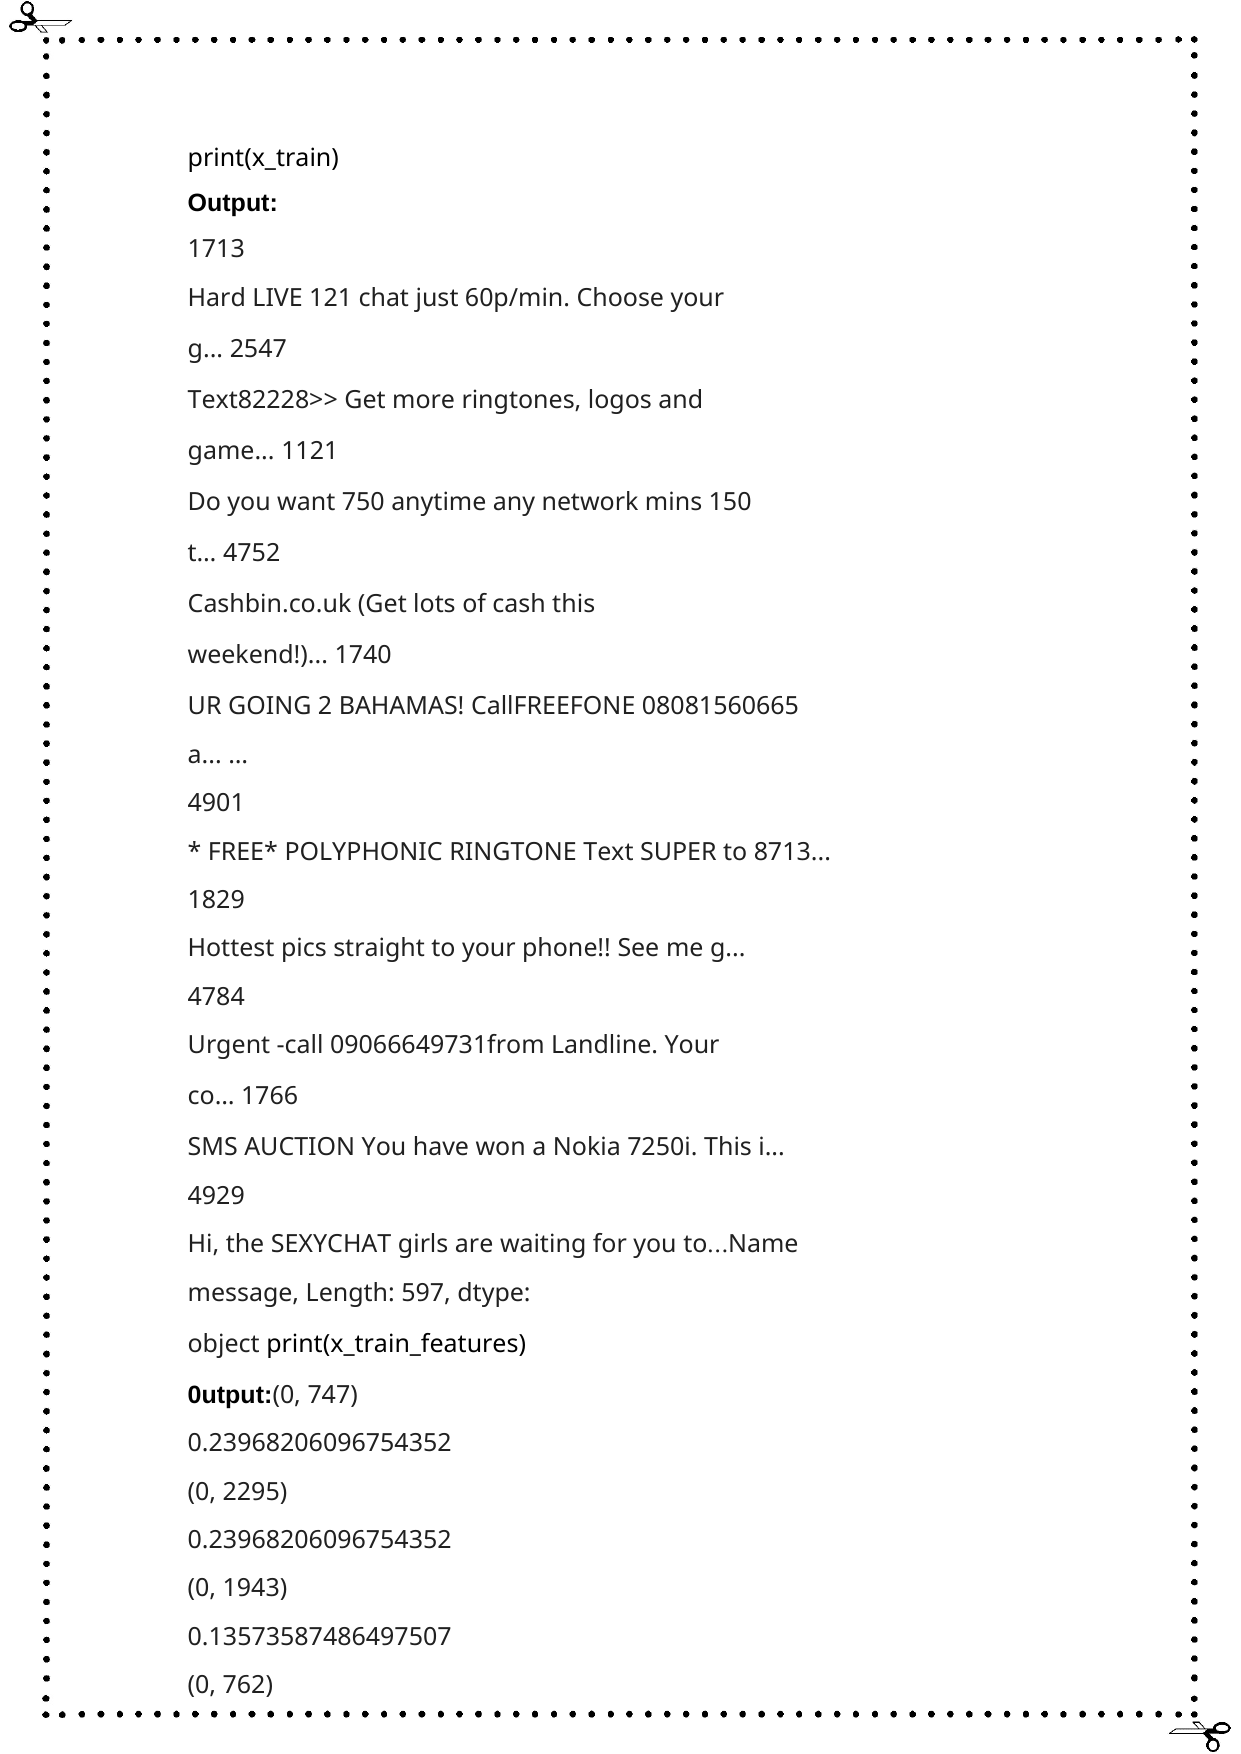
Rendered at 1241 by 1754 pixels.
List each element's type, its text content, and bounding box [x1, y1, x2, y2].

text 4929 [187, 1177, 1090, 1211]
picture [8, 1, 1232, 1752]
picture [42, 1694, 66, 1718]
text Urgent -call 09066649731from Landline. Your co… 1766 [187, 1027, 753, 1112]
text 0.23968206096754352 [187, 1522, 1090, 1556]
text 4784 [187, 978, 1090, 1012]
text Hottest pics straight to your phone!! See me g... [187, 930, 1090, 964]
text Hard LIVE 121 chat just 60p/min. Choose your g... 2547 [187, 279, 746, 364]
text (0, 1943) [187, 1570, 1090, 1604]
text (0, 762) [187, 1667, 1090, 1701]
text Hi, the SEXYCHAT girls are waiting for you to Name [187, 1226, 1090, 1260]
text SMS AUCTION You have won a Nokia 7250i. This i... [187, 1129, 1090, 1163]
text Do you want 750 anytime any network mins 150 t… 4752 [187, 484, 760, 569]
text a... … [187, 736, 1090, 770]
text (0, 2295) [187, 1473, 1090, 1507]
text Cashbin.co.uk (Get lots of cash this weekend!)... 1740 [187, 586, 726, 671]
text 0utput:(0, 747) [187, 1376, 1090, 1410]
subtitle Output: [187, 188, 1090, 217]
text 0.13573587486497507 [187, 1618, 1090, 1652]
text UR GOING 2 BAHAMAS! CallFREEFONE 08081560665 [187, 688, 1090, 722]
text message, Length: 597, dtype: object print(x_train_features) [187, 1274, 592, 1359]
text 4901 [187, 785, 1090, 819]
text 1713 [187, 231, 1090, 265]
text 1829 [187, 882, 1090, 916]
text 0.23968206096754352 [187, 1425, 1090, 1459]
text Text82228>> Get more ringtones, logos and game... 1121 [187, 382, 770, 467]
text print(x_train) [187, 139, 1090, 174]
text * FREE* POLYPHONIC RINGTONE Text SUPER to 8713... [187, 833, 1090, 867]
